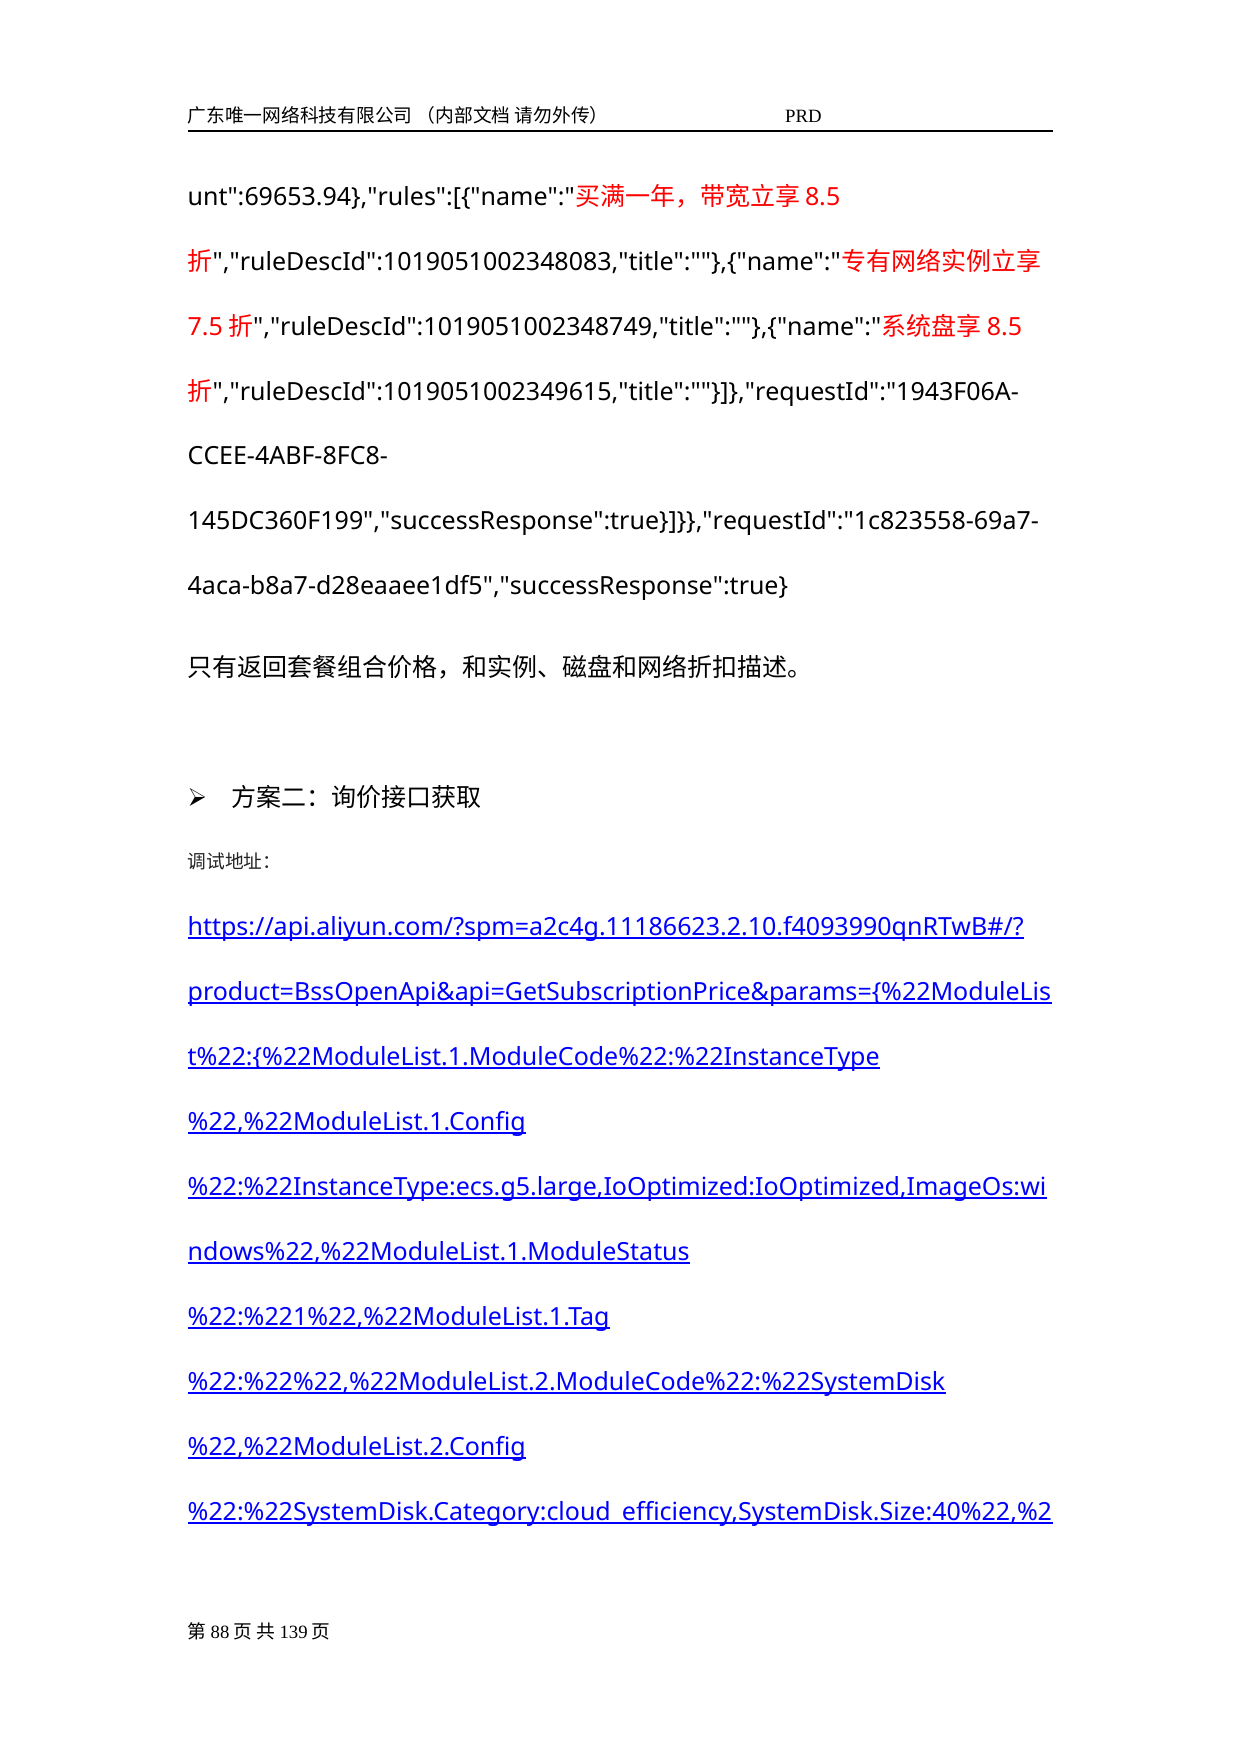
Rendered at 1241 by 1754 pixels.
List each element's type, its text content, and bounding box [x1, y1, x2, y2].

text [187, 162, 1053, 617]
text 调试地址： [187, 844, 1053, 877]
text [187, 893, 1053, 1522]
text 只有返回套餐组合价格，和实例、磁盘和网络折扣描述。 [187, 633, 1053, 698]
list 方案二：询价接口获取 [187, 763, 1053, 828]
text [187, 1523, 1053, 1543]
